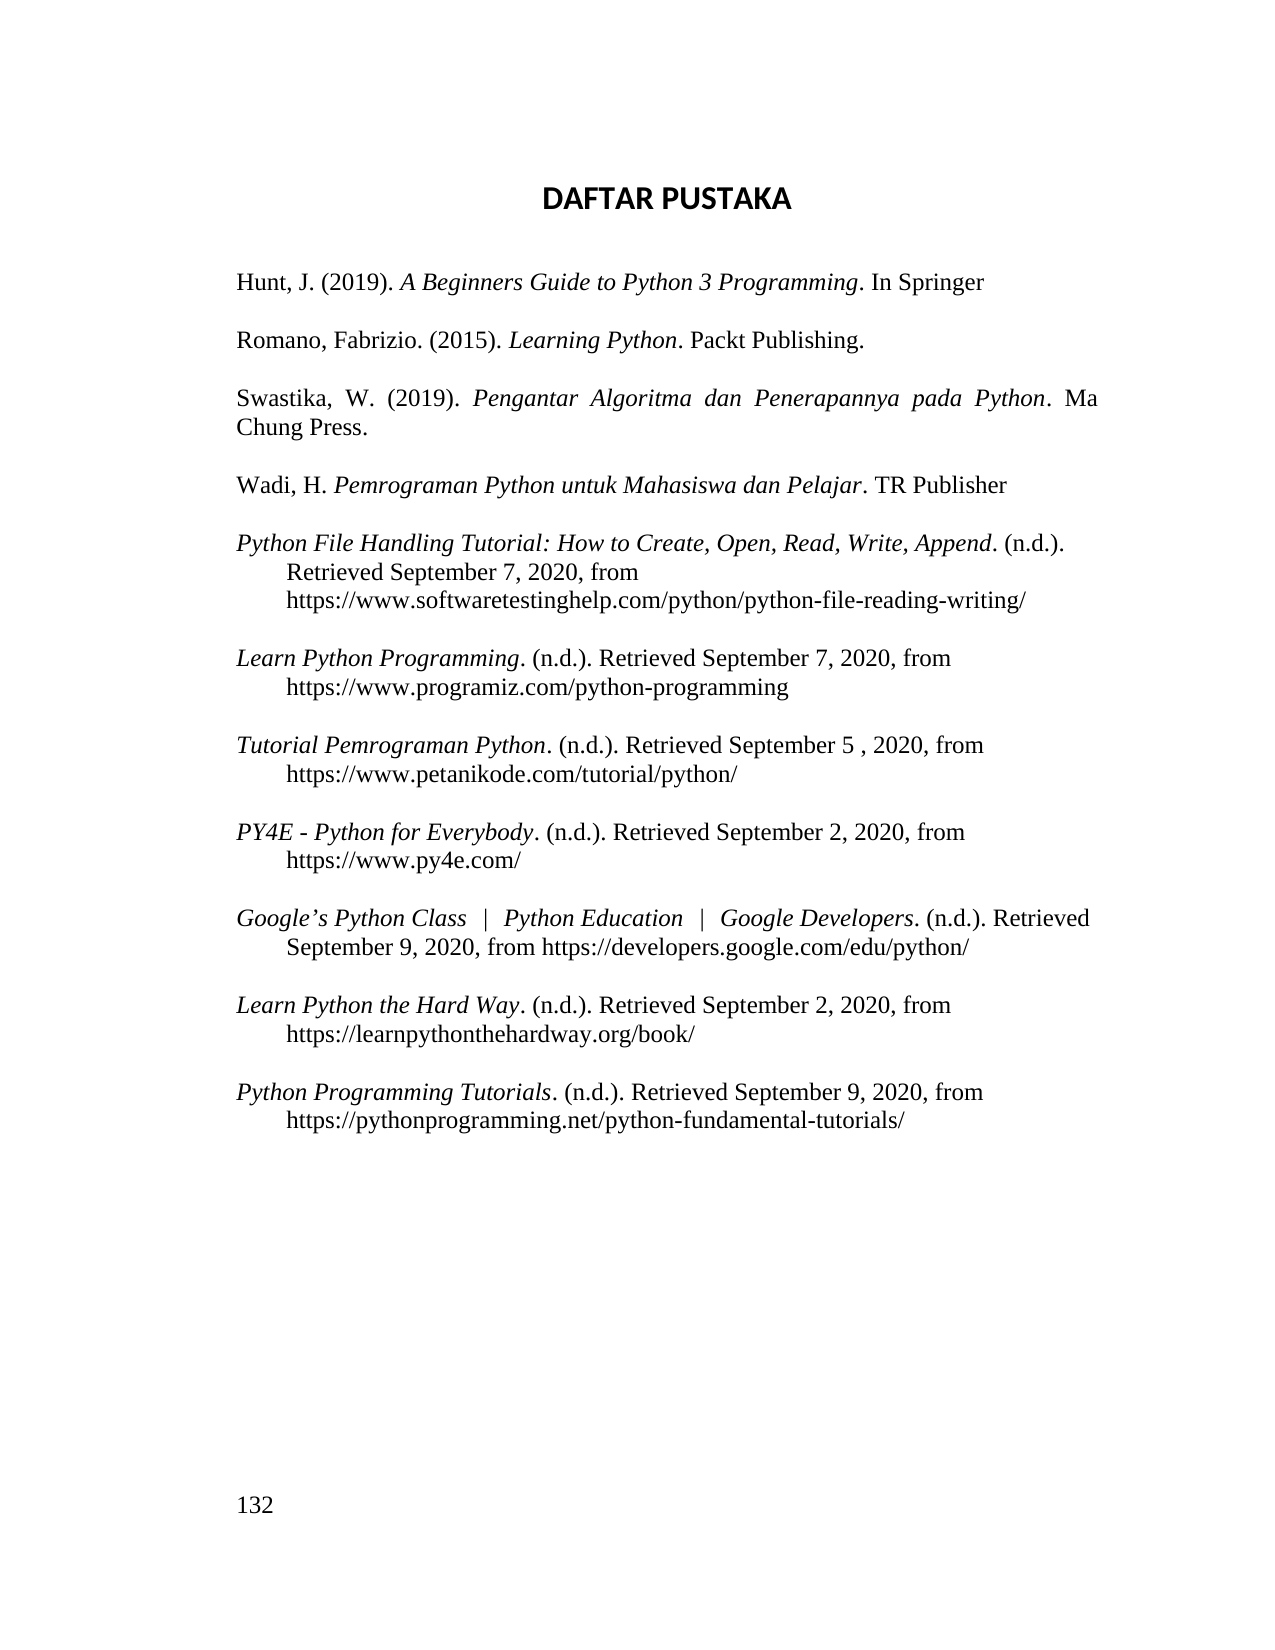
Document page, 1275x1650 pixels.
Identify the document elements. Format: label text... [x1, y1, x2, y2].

text Python File Handling Tutorial: How to Create, Open, Read, Write, Append. (n.d.). Retrieved September 7, 2020, from https://www.softwaretestinghelp.com/python/python-file-reading-writing/ [236, 528, 1098, 614]
text Hunt, J. (2019). A Beginners Guide to Python 3 Programming. In Springer [236, 267, 1098, 296]
text PY4E - Python for Everybody. (n.d.). Retrieved September 2, 2020, from https://www.py4e.com/ [236, 817, 1098, 874]
text Swastika, W. (2019). Pengantar Algoritma dan Penerapannya pada Python. Ma Chung Press. [236, 383, 1098, 441]
text Tutorial Pemrograman Python. (n.d.). Retrieved September 5 , 2020, from https://www.petanikode.com/tutorial/python/ [236, 730, 1098, 787]
subtitle DAFTAR PUSTAKA [236, 177, 1098, 218]
text Python Programming Tutorials. (n.d.). Retrieved September 9, 2020, from https://pythonprogramming.net/python-fundamental-tutorials/ [236, 1077, 1098, 1134]
text Google’s Python Class | Python Education | Google Developers. (n.d.). Retrieved September 9, 2020, from https://developers.google.com/edu/python/ [236, 903, 1098, 961]
text Romano, Fabrizio. (2015). Learning Python. Packt Publishing. [236, 325, 1098, 354]
text Learn Python the Hard Way. (n.d.). Retrieved September 2, 2020, from https://learnpythonthehardway.org/book/ [236, 990, 1098, 1047]
text Wadi, H. Pemrograman Python untuk Mahasiswa dan Pelajar. TR Publisher [236, 470, 1098, 499]
text Learn Python Programming. (n.d.). Retrieved September 7, 2020, from https://www.programiz.com/python-programming [236, 643, 1098, 701]
